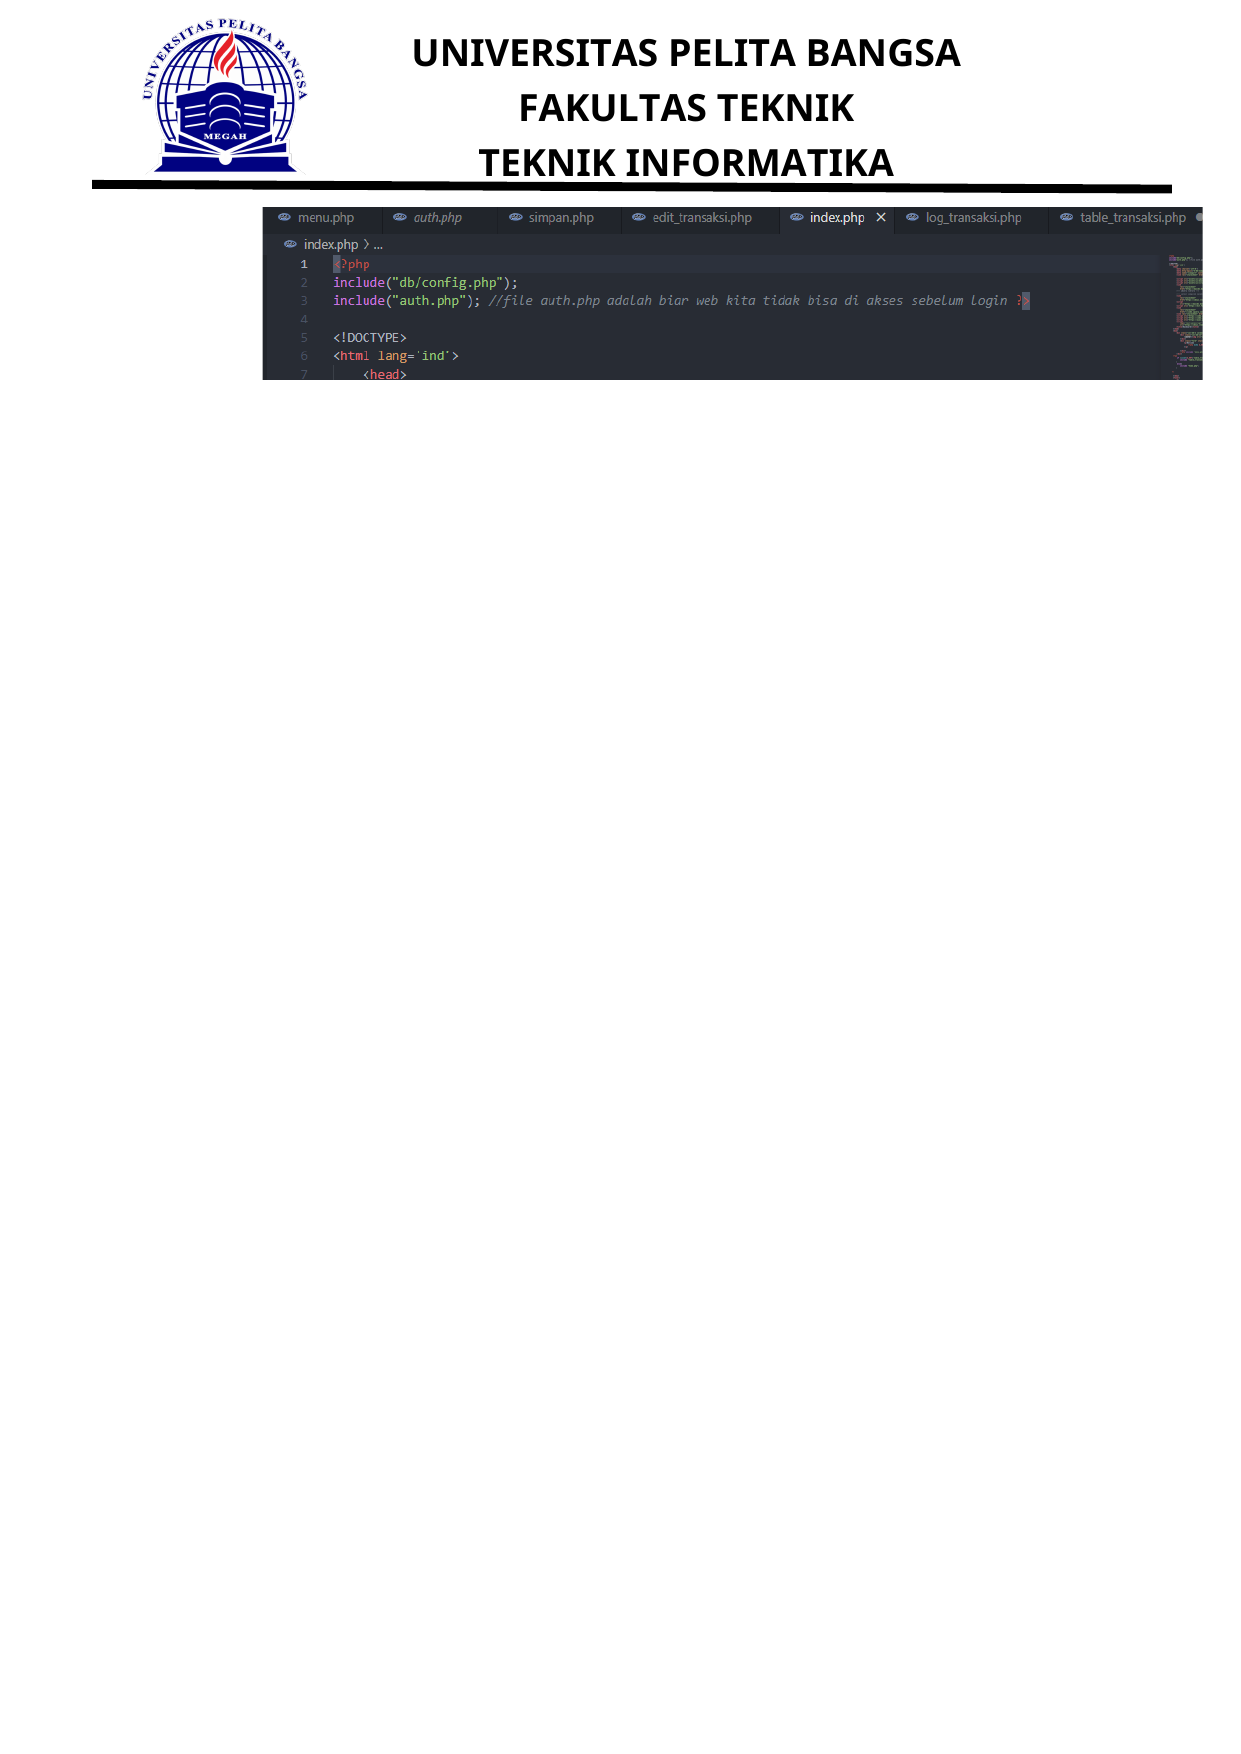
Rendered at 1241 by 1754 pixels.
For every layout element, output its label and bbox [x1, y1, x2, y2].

picture [109, 11, 339, 183]
picture [262, 207, 1203, 380]
